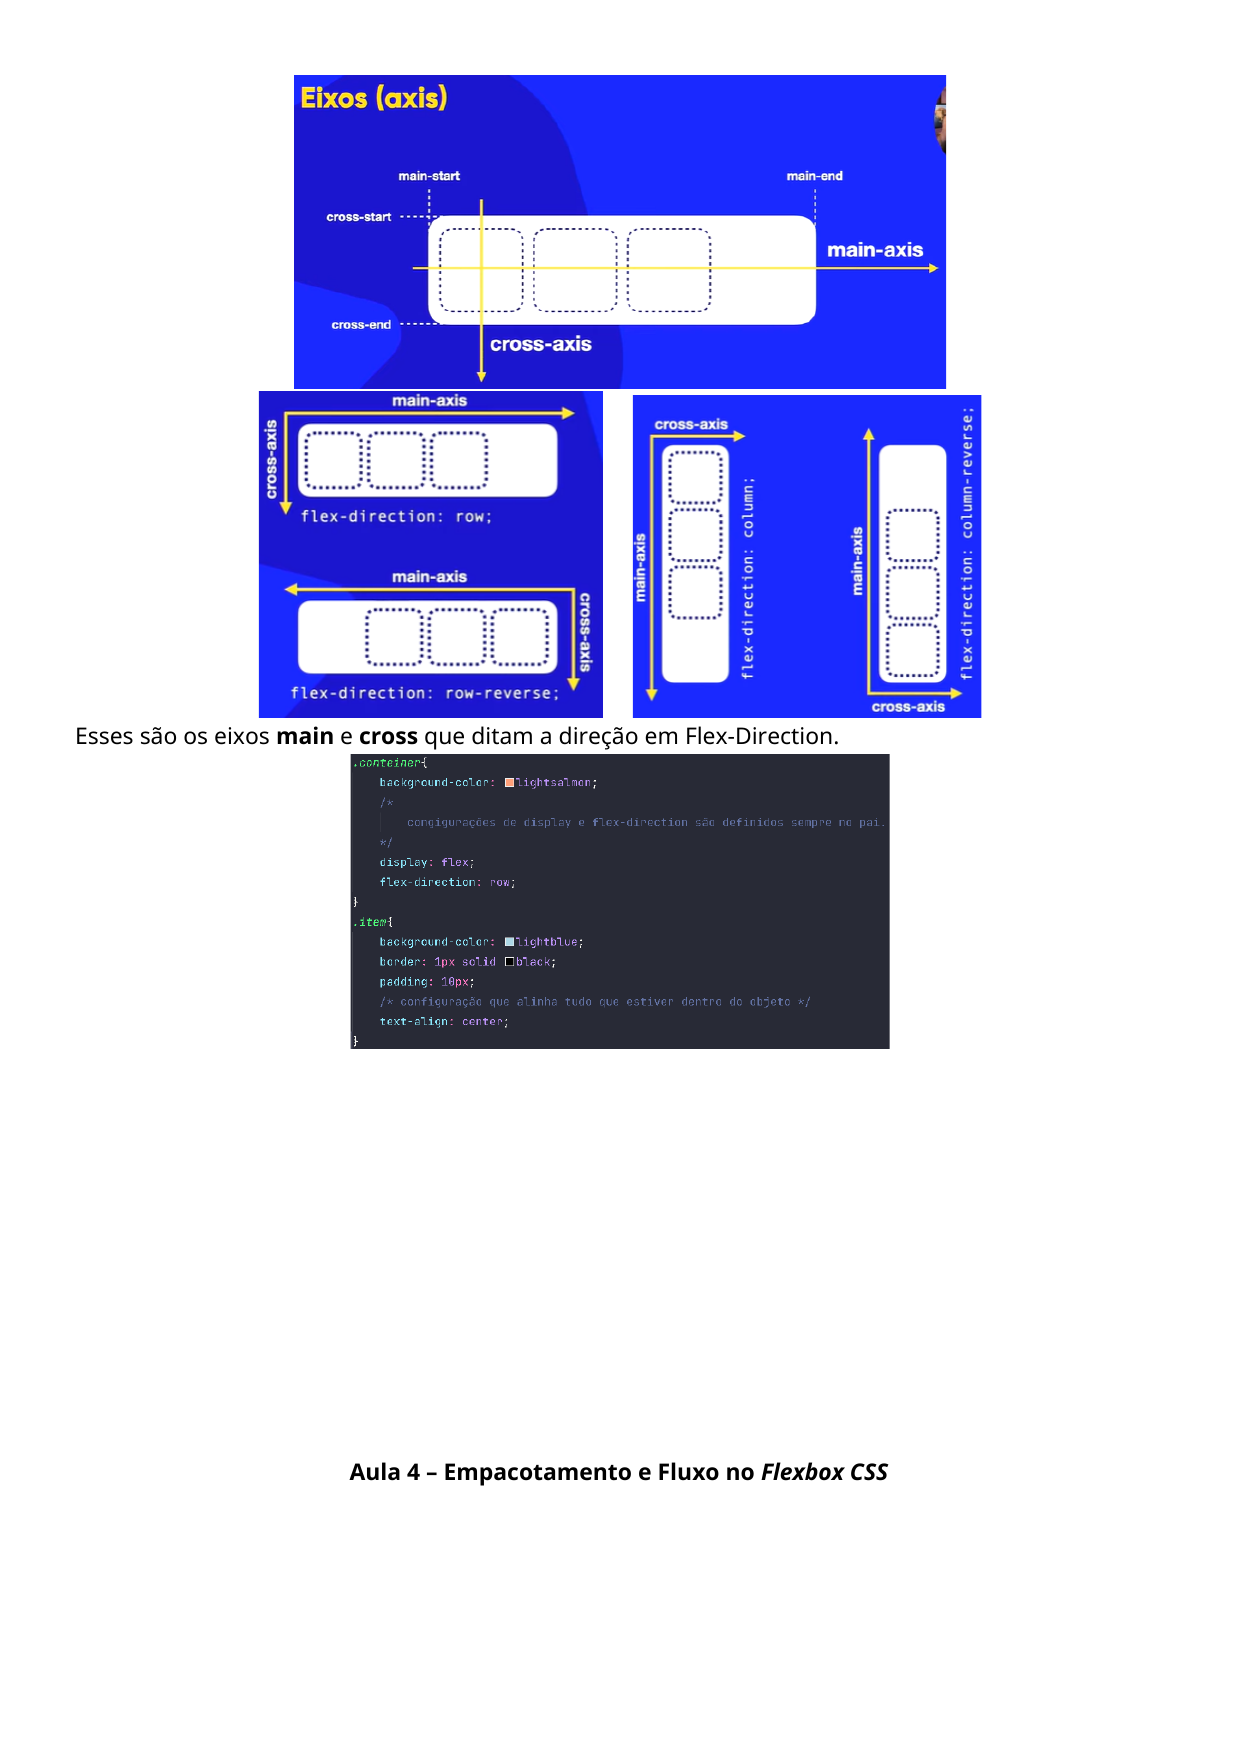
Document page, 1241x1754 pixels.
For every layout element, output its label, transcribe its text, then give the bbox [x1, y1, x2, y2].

picture [632, 395, 982, 718]
picture [350, 754, 890, 1049]
picture [294, 75, 947, 389]
text Aula 4 – Empacotamento e Fluxo no Flexbox CSS [75, 1456, 1165, 1487]
text Esses são os eixos main e cross que ditam a direção em Flex-Direction. [75, 720, 1165, 752]
picture [258, 391, 603, 718]
